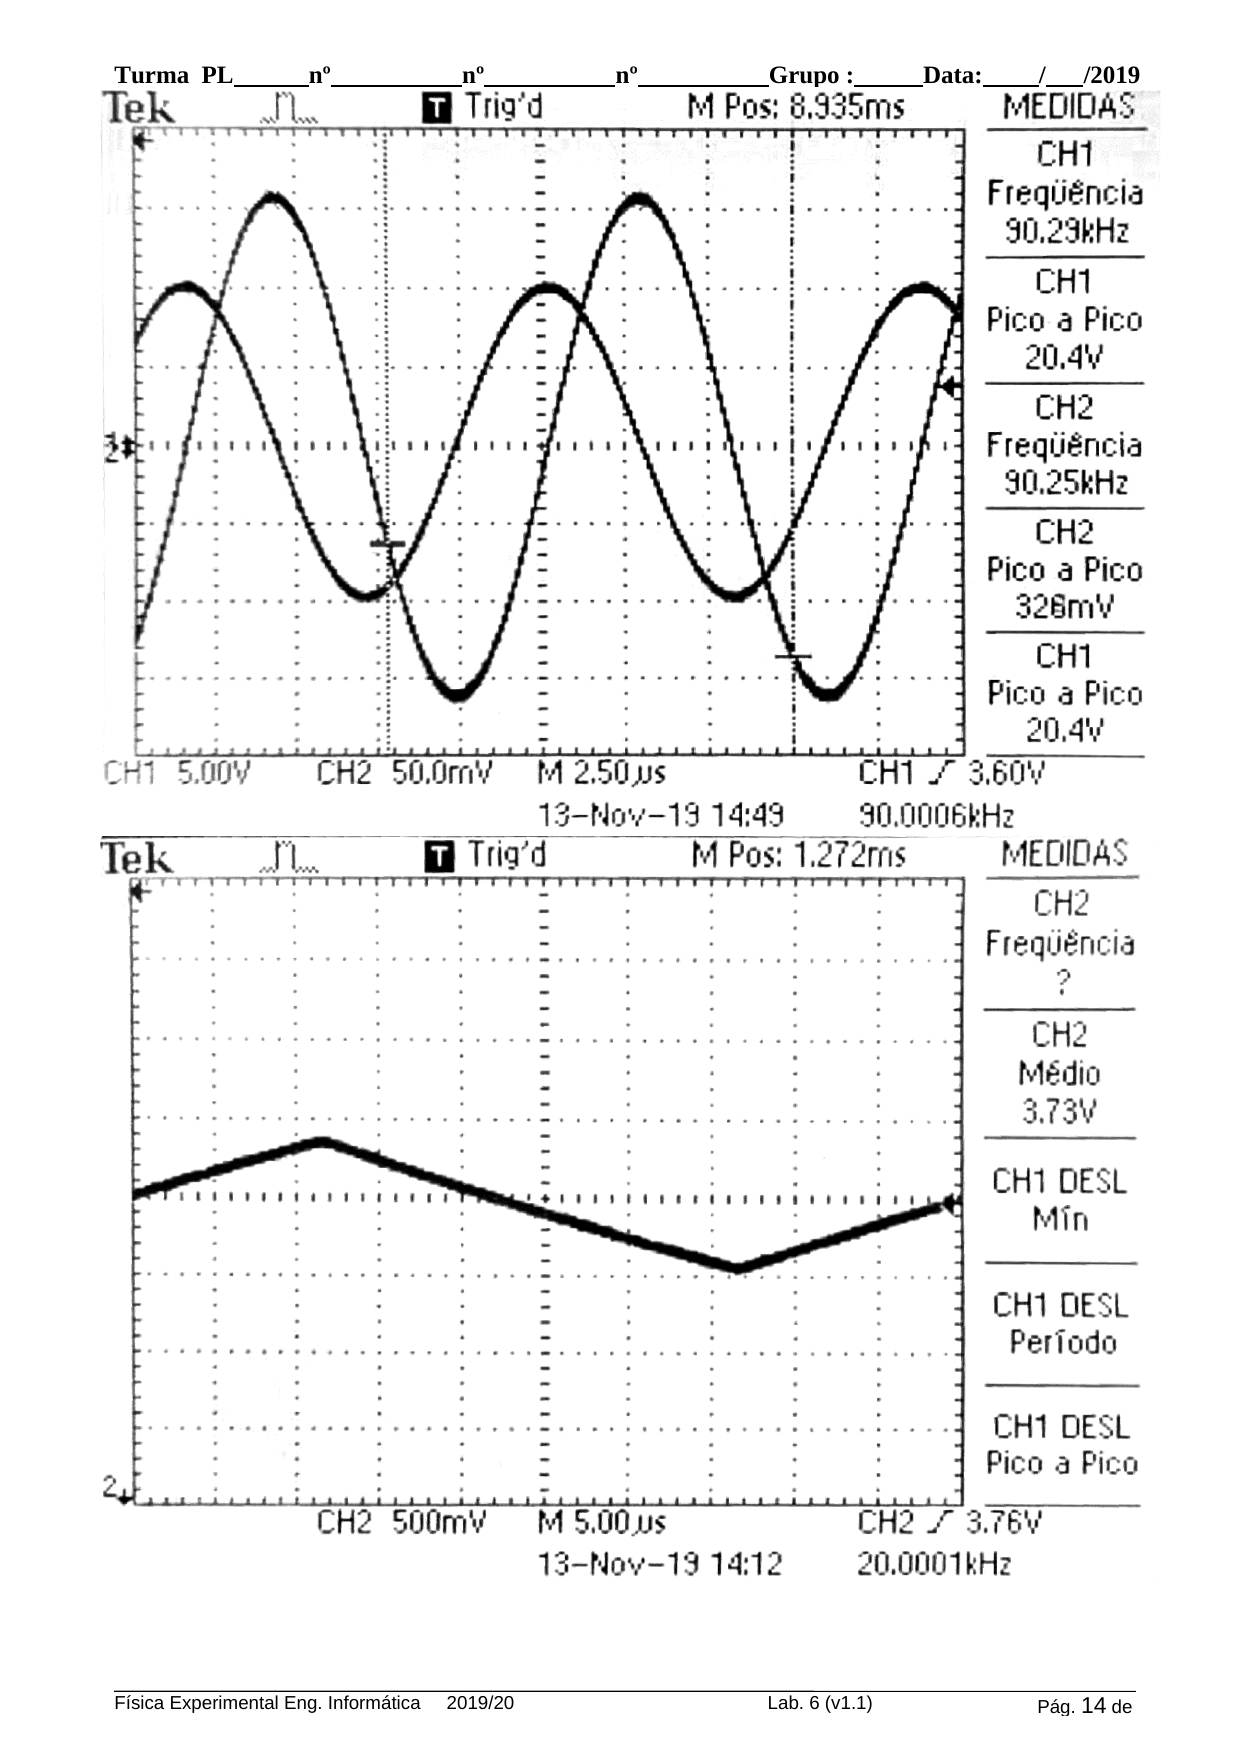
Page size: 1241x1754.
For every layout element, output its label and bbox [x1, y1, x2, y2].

picture [100, 87, 1161, 1586]
